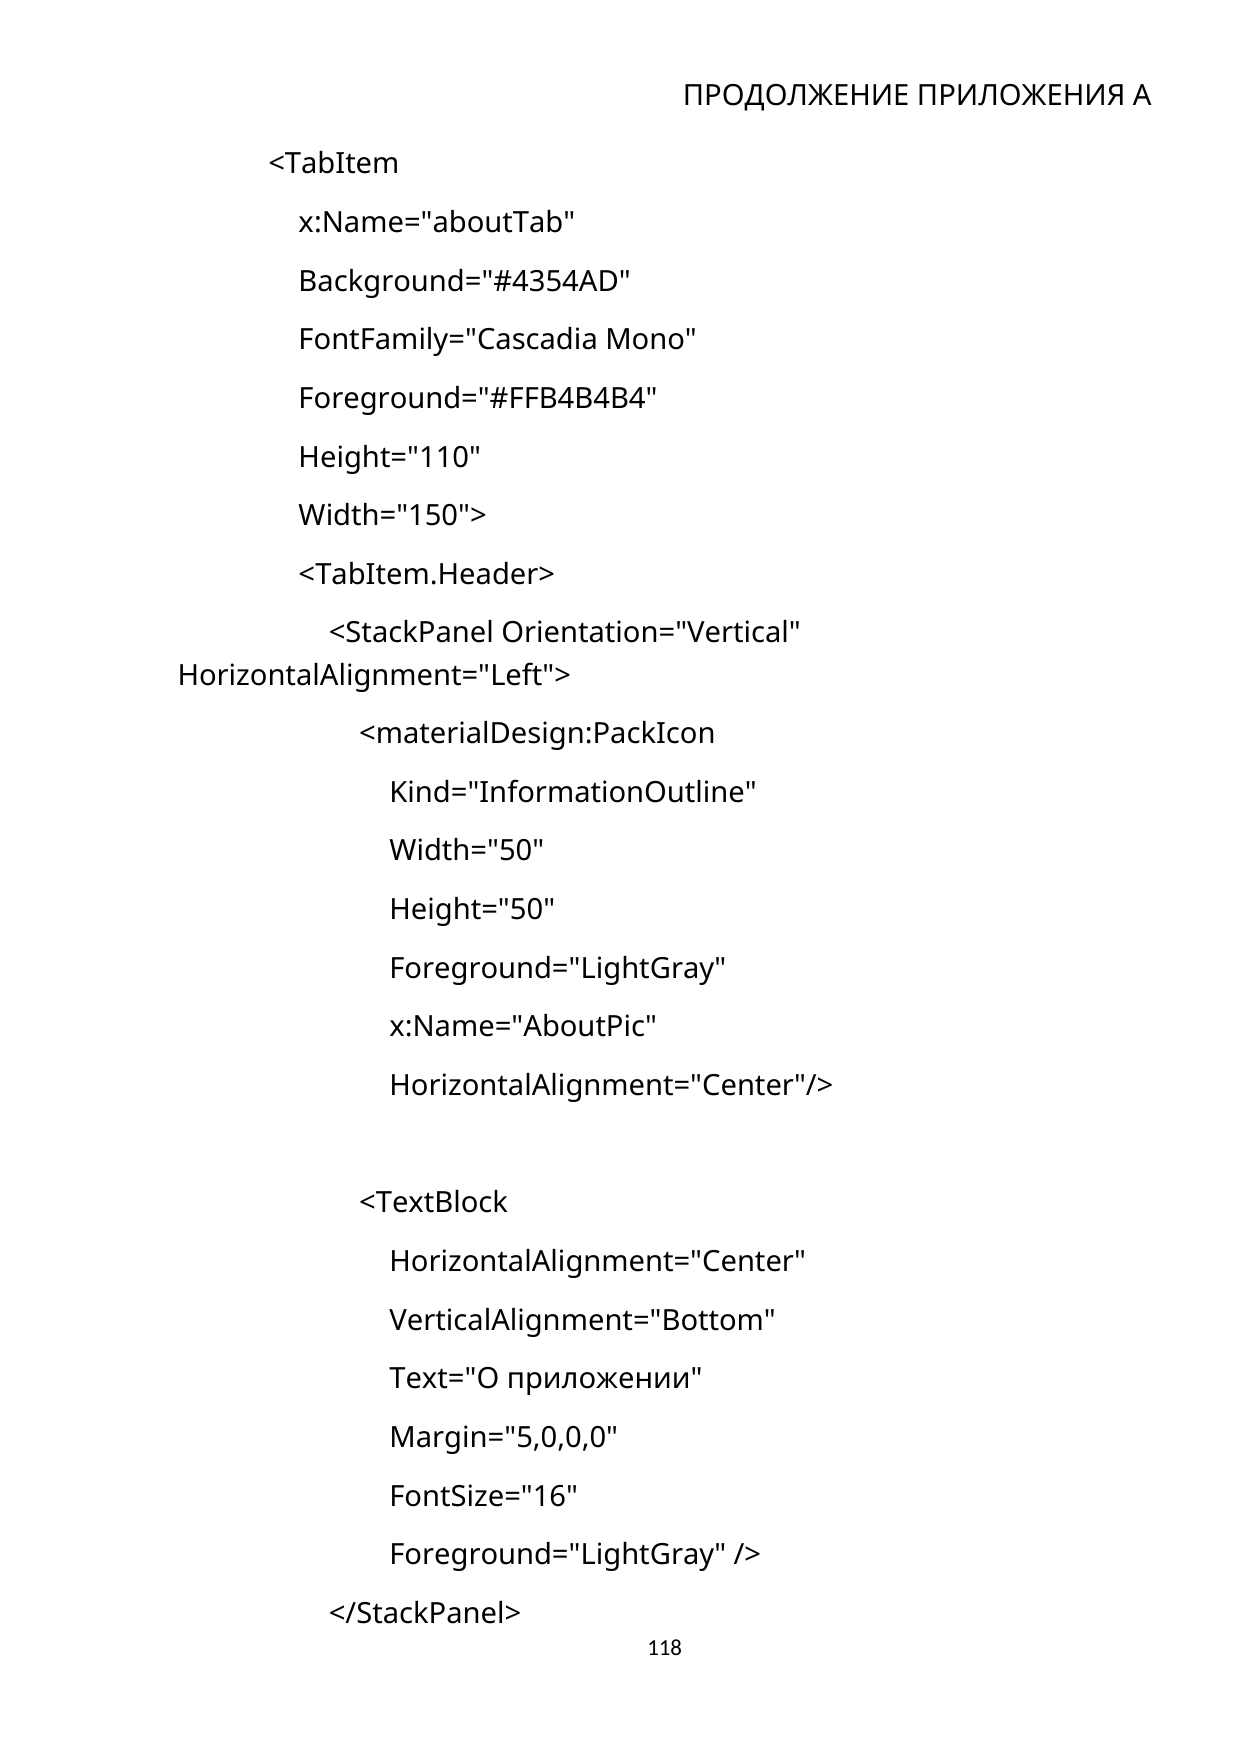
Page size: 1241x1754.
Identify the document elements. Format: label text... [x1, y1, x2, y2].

text Margin="5,0,0,0" [177, 1416, 1152, 1456]
text <StackPanel Orientation="Vertical" HorizontalAlignment="Left"> [177, 612, 1152, 693]
text </StackPanel> [177, 1592, 1152, 1632]
text FontFamily="Cascadia Mono" [177, 318, 1152, 358]
text <TabItem [177, 143, 1152, 182]
text <materialDesign:PackIcon [177, 712, 1152, 752]
text <TextBlock [177, 1182, 1152, 1221]
text Foreground="LightGray" /> [177, 1533, 1152, 1573]
text Height="110" [177, 436, 1152, 476]
text Text="О приложении" [177, 1357, 1152, 1397]
text HorizontalAlignment="Center"/> [177, 1064, 1152, 1104]
text x:Name="aboutTab" [177, 201, 1152, 241]
text <TabItem.Header> [177, 553, 1152, 593]
text Width="150"> [177, 494, 1152, 534]
text VerticalAlignment="Bottom" [177, 1299, 1152, 1338]
text Kind="InformationOutline" [177, 771, 1152, 811]
text Width="50" [177, 830, 1152, 869]
text Background="#4354AD" [177, 260, 1152, 299]
text Foreground="LightGray" [177, 947, 1152, 987]
text HorizontalAlignment="Center" [177, 1240, 1152, 1280]
text Height="50" [177, 888, 1152, 928]
text FontSize="16" [177, 1475, 1152, 1514]
text x:Name="AboutPic" [177, 1006, 1152, 1045]
text Foreground="#FFB4B4B4" [177, 377, 1152, 417]
